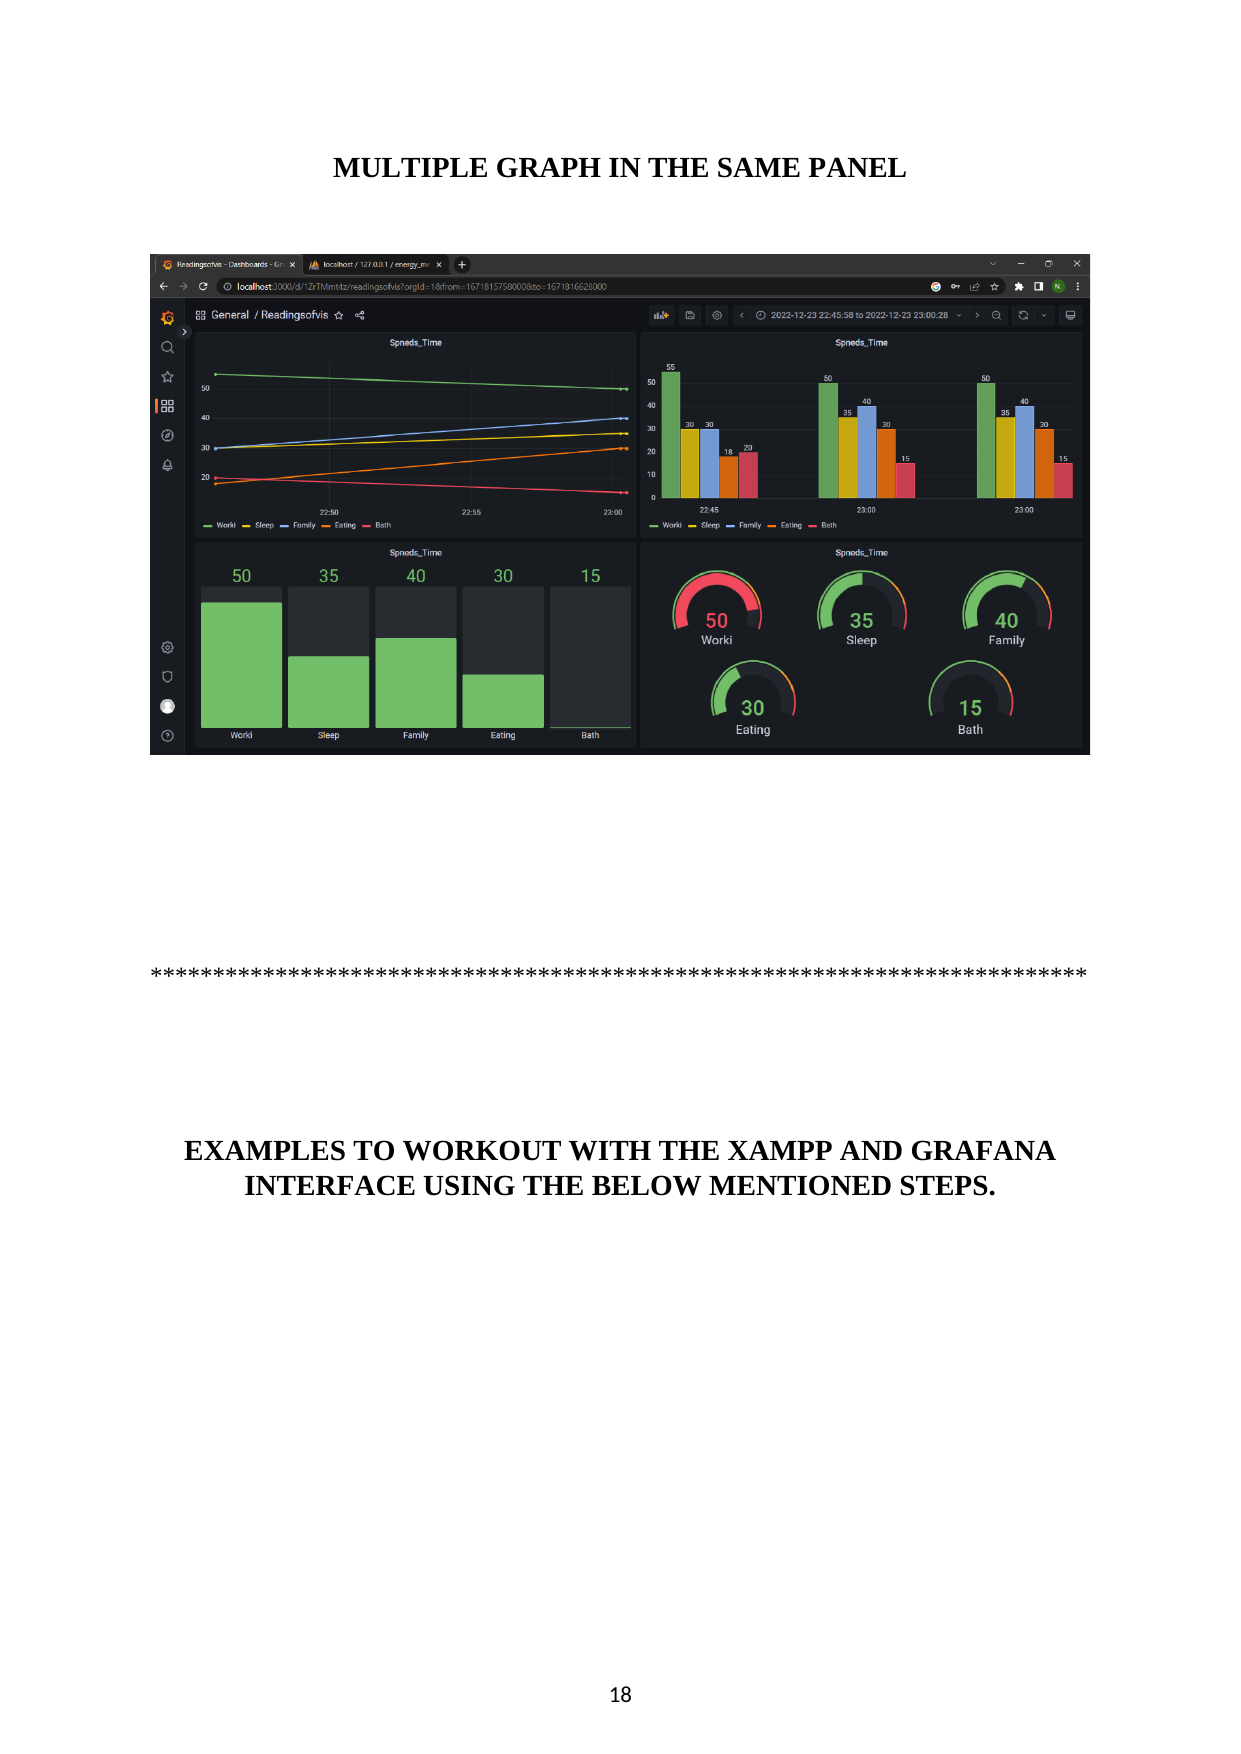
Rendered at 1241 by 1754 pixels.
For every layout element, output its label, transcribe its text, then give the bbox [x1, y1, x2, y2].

text MULTIPLE GRAPH IN THE SAME PANEL [150, 150, 1090, 183]
picture [150, 254, 1091, 755]
text EXAMPLES TO WORKOUT WITH THE XAMPP AND GRAFANA INTERFACE USING THE BELOW MENTIONED STEPS. [150, 1133, 1090, 1202]
text *************************************************************************** [150, 961, 1090, 990]
